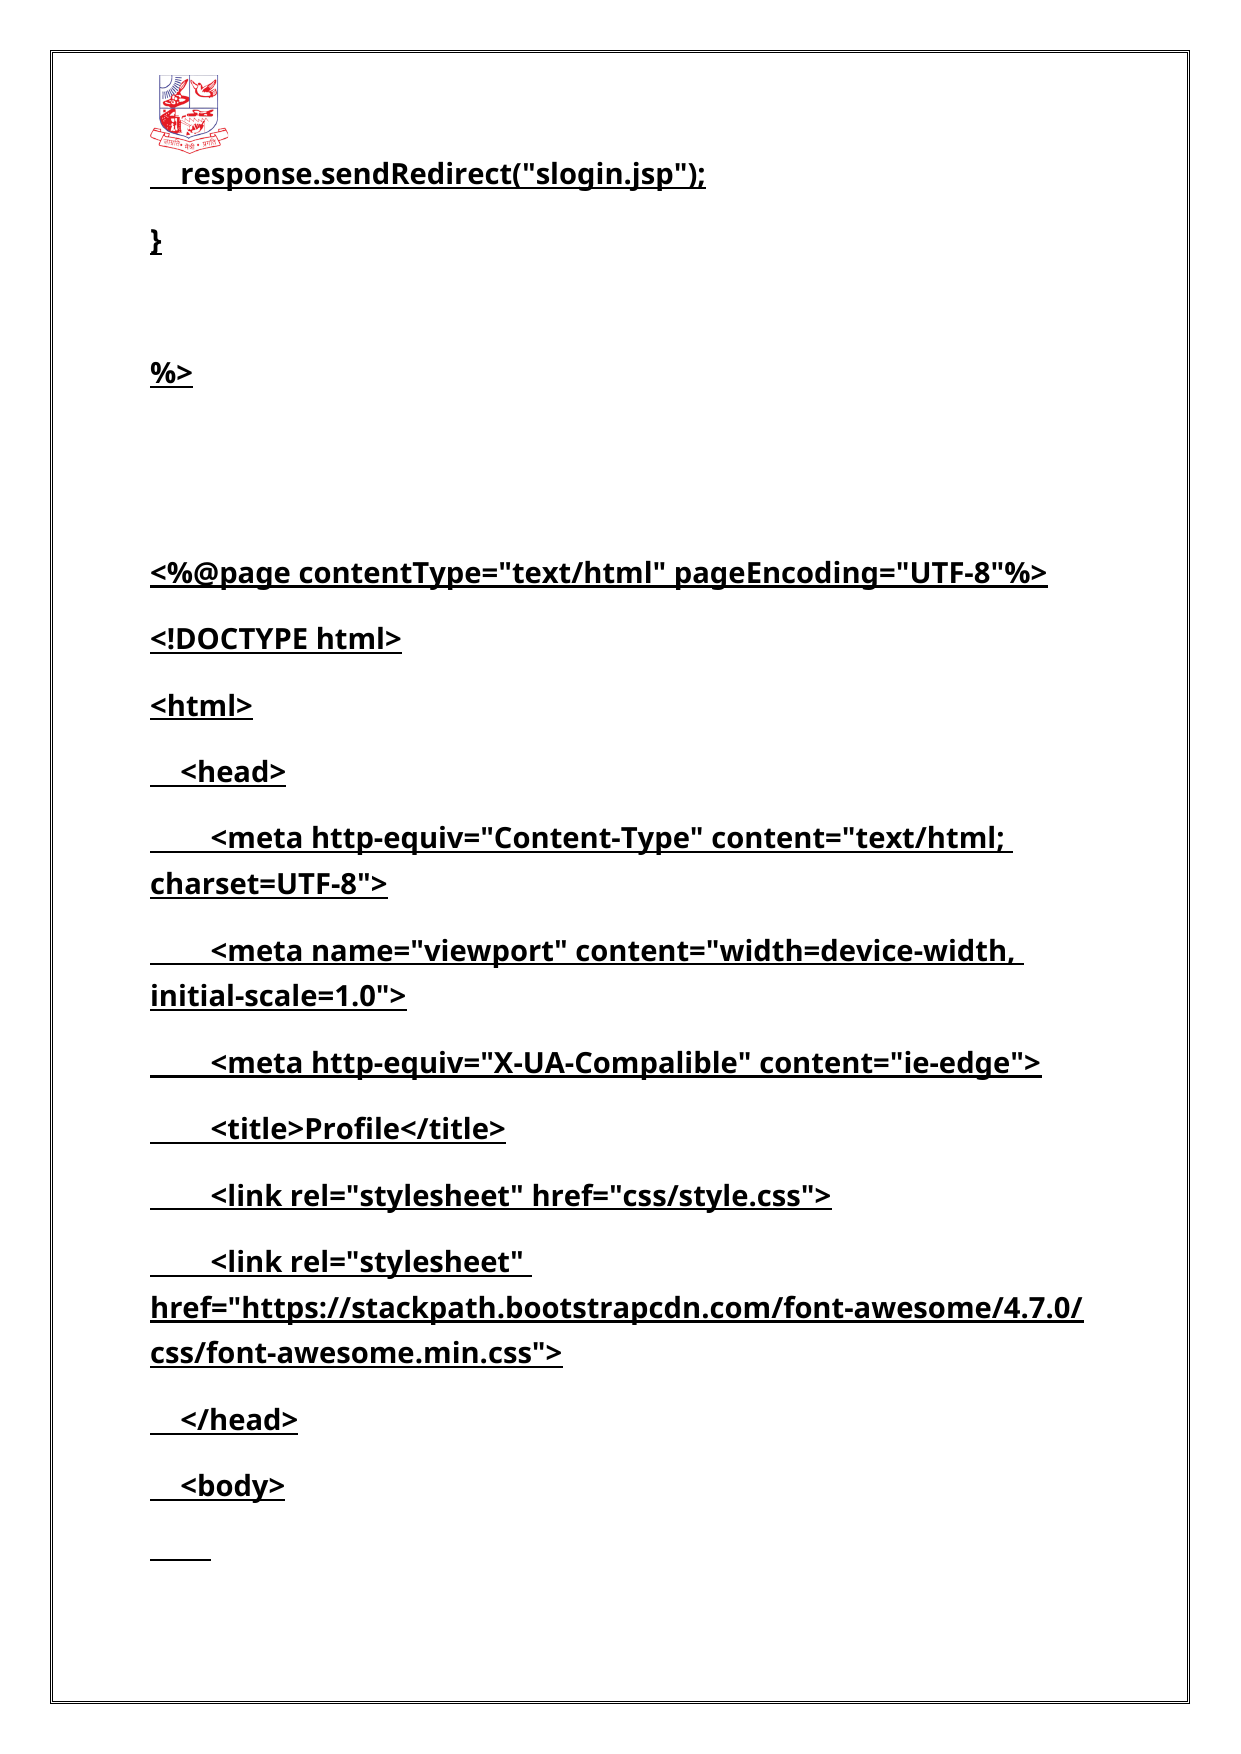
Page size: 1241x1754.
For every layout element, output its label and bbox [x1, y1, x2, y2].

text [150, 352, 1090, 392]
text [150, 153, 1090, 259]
picture [150, 75, 229, 154]
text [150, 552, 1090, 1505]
